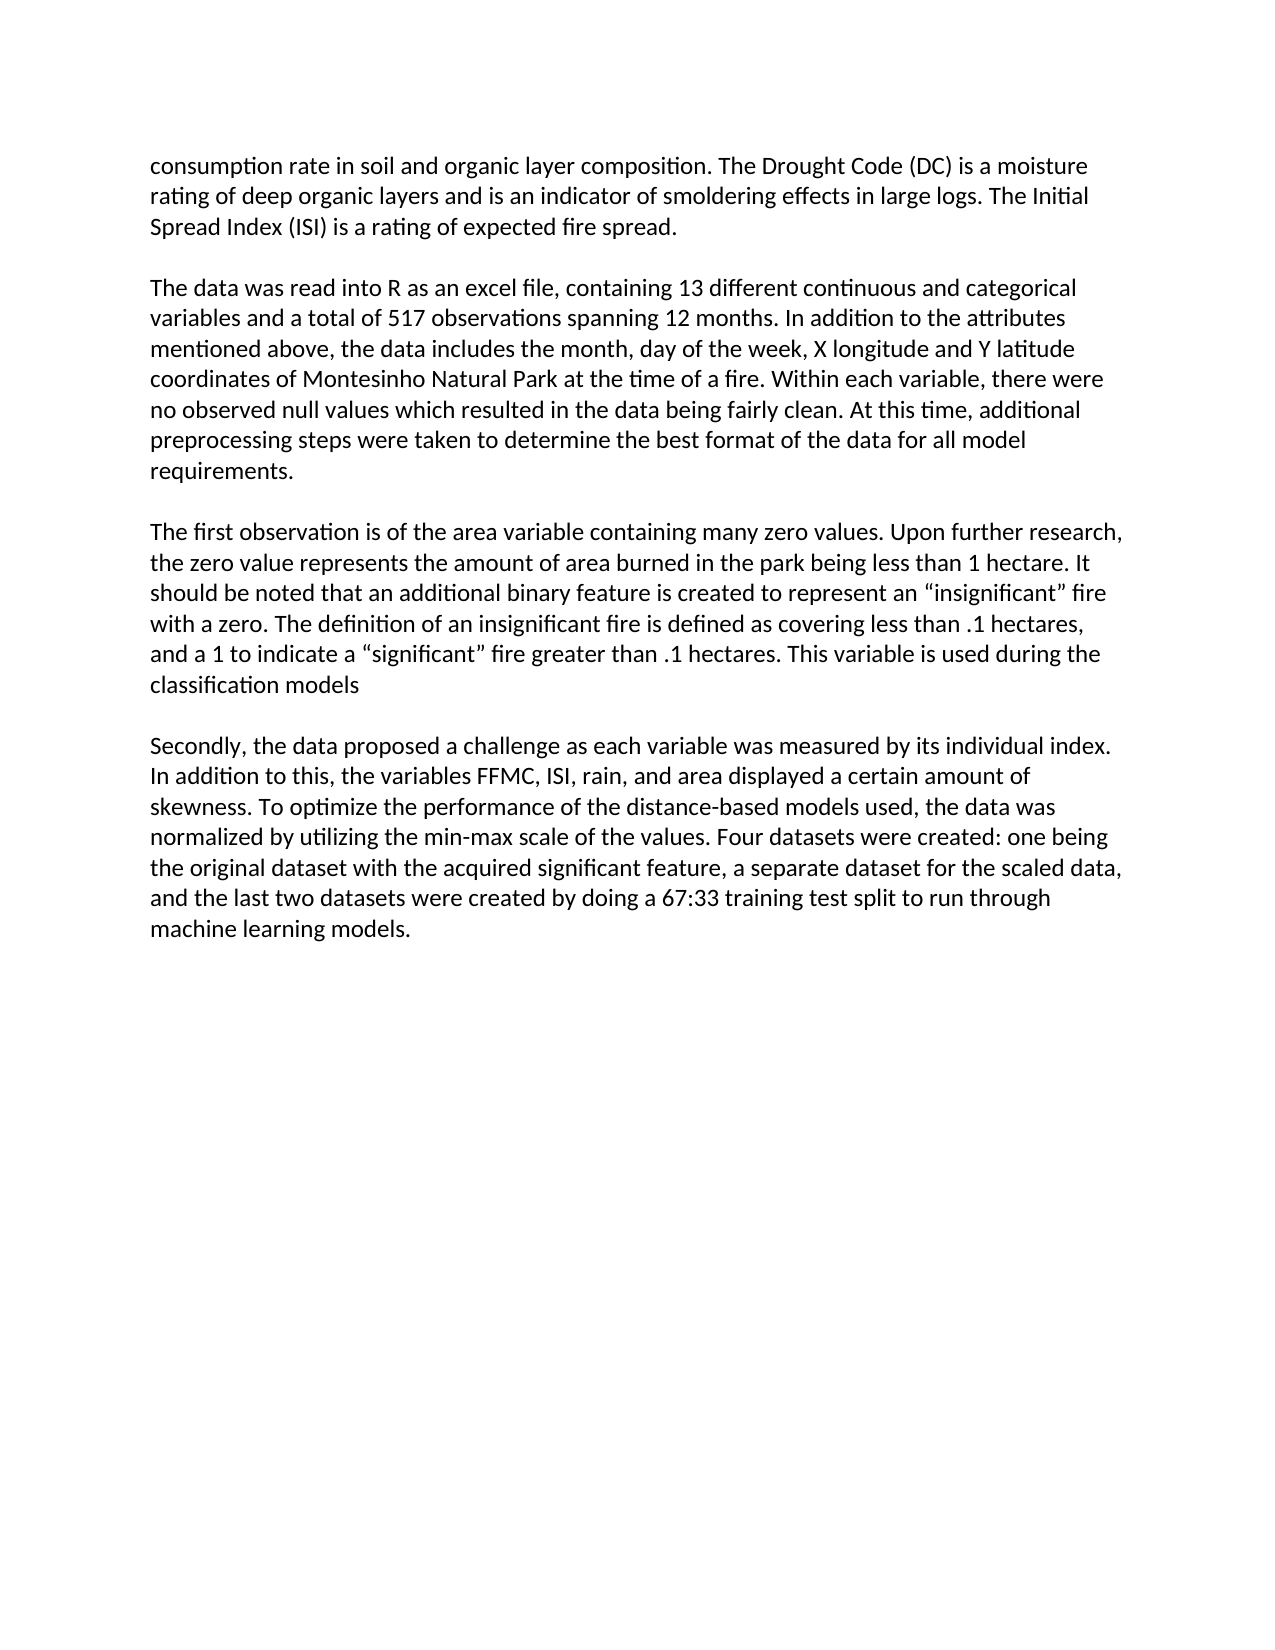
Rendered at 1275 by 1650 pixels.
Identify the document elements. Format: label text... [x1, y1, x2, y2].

text The data was read into R as an excel file, containing 13 different continuous and categorical variables and a total of 517 observations spanning 12 months. In addition to the attributes mentioned above, the data includes the month, day of the week, X longitude and Y latitude coordinates of Montesinho Natural Park at the time of a fire. Within each variable, there were no observed null values which resulted in the data being fairly clean. At this time, additional preprocessing steps were taken to determine the best format of the data for all model requirements. [150, 272, 1125, 486]
text Secondly, the data proposed a challenge as each variable was measured by its individual index. In addition to this, the variables FFMC, ISI, rain, and area displayed a certain amount of skewness. To optimize the performance of the distance-based models used, the data was normalized by utilizing the min-max scale of the values. Four datasets were created: one being the original dataset with the acquired significant feature, a separate dataset for the scaled data, and the last two datasets were created by doing a 67:33 training test split to run through machine learning models. [150, 730, 1125, 943]
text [150, 150, 1125, 242]
text The first observation is of the area variable containing many zero values. Upon further research, the zero value represents the amount of area burned in the park being less than 1 hectare. It should be noted that an additional binary feature is created to represent an “insignificant” fire with a zero. The definition of an insignificant fire is defined as covering less than .1 hectares, and a 1 to indicate a “significant” fire greater than .1 hectares. This variable is used during the classification models [150, 516, 1125, 699]
